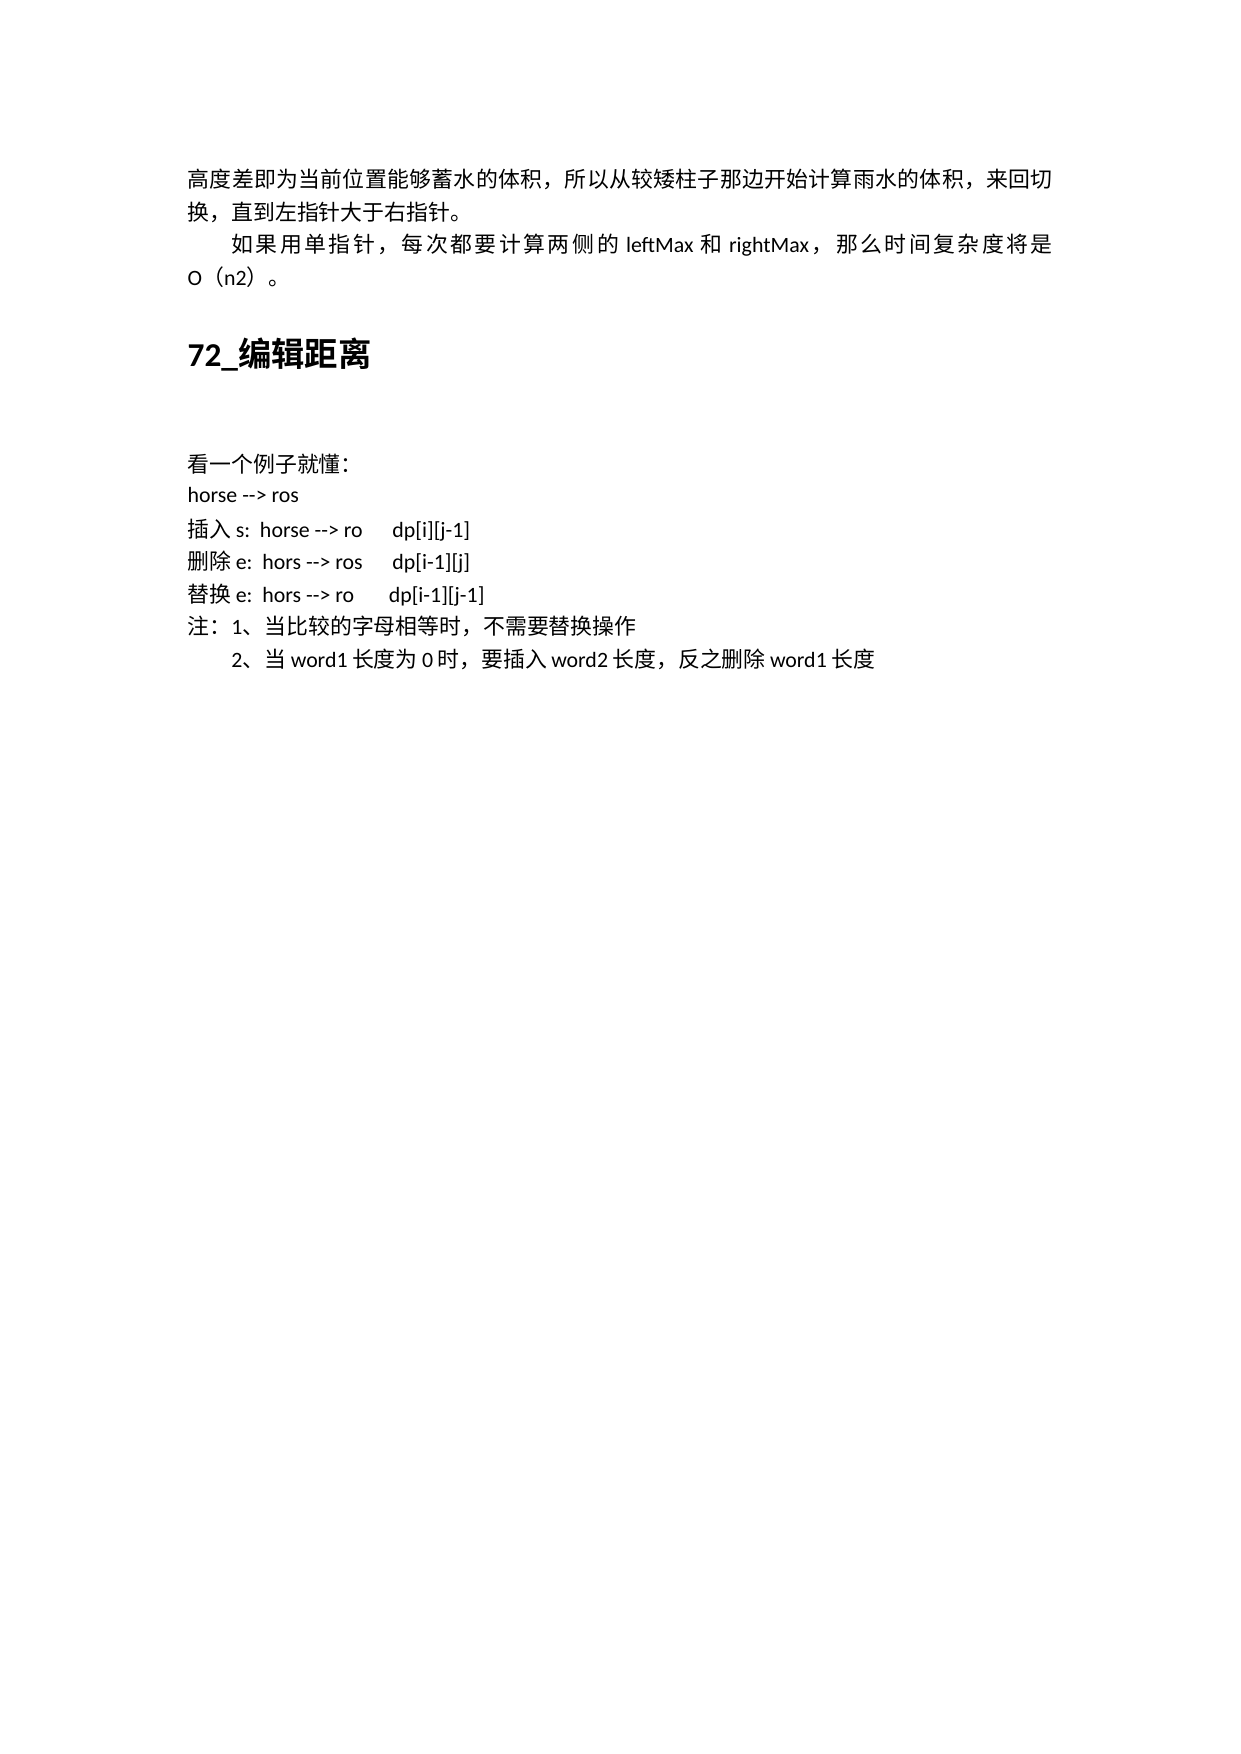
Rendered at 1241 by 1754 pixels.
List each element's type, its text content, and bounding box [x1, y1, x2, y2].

text 2、当word1长度为0时，要插入word2长度，反之删除word1长度 [187, 641, 1053, 674]
text horse --> ros [187, 479, 1053, 511]
list 如果用单指针，每次都要计算两侧的leftMax和rightMax，那么时间复杂度将是O（n2）。 [187, 227, 1053, 292]
text 注：1、当比较的字母相等时，不需要替换操作 [187, 609, 1053, 641]
text 替换e: hors --> ro dp[i-1][j-1] [187, 576, 1053, 609]
subtitle 72_编辑距离 [187, 319, 1053, 384]
text 插入s: horse --> ro dp[i][j-1] [187, 511, 1053, 544]
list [187, 162, 1053, 227]
text 看一个例子就懂： [187, 446, 1053, 479]
text 删除e: hors --> ros dp[i-1][j] [187, 544, 1053, 576]
